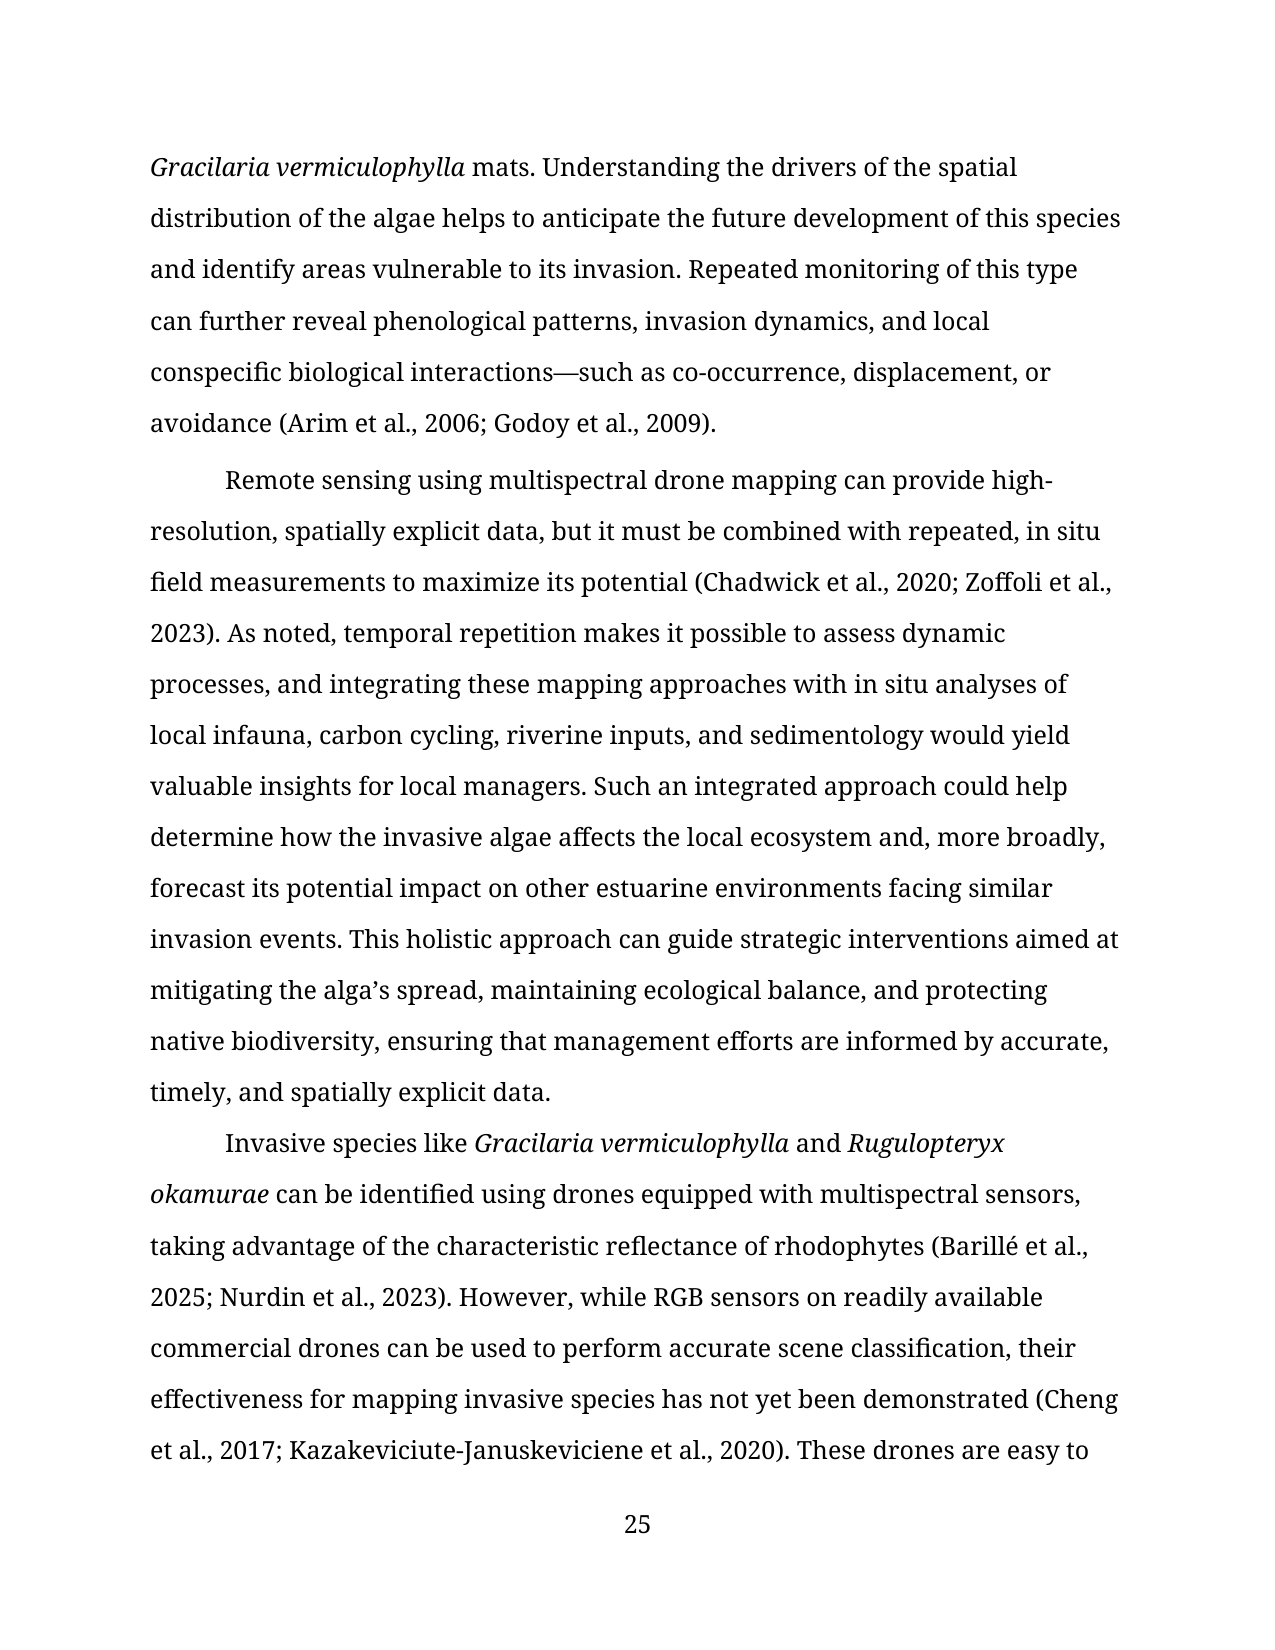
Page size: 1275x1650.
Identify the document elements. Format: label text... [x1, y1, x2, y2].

text Remote sensing using multispectral drone mapping can provide high-resolution, spatially explicit data, but it must be combined with repeated, in situ field measurements to maximize its potential (Chadwick et al., 2020; Zoffoli et al., 2023). As noted, temporal repetition makes it possible to assess dynamic processes, and integrating these mapping approaches with in situ analyses of local infauna, carbon cycling, riverine inputs, and sedimentology would yield valuable insights for local managers. Such an integrated approach could help determine how the invasive algae affects the local ecosystem and, more broadly, forecast its potential impact on other estuarine environments facing similar invasion events. This holistic approach can guide strategic interventions aimed at mitigating the alga’s spread, maintaining ecological balance, and protecting native biodiversity, ensuring that management efforts are informed by accurate, timely, and spatially explicit data. [150, 462, 1125, 1109]
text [150, 1126, 1125, 1466]
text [150, 150, 1125, 439]
